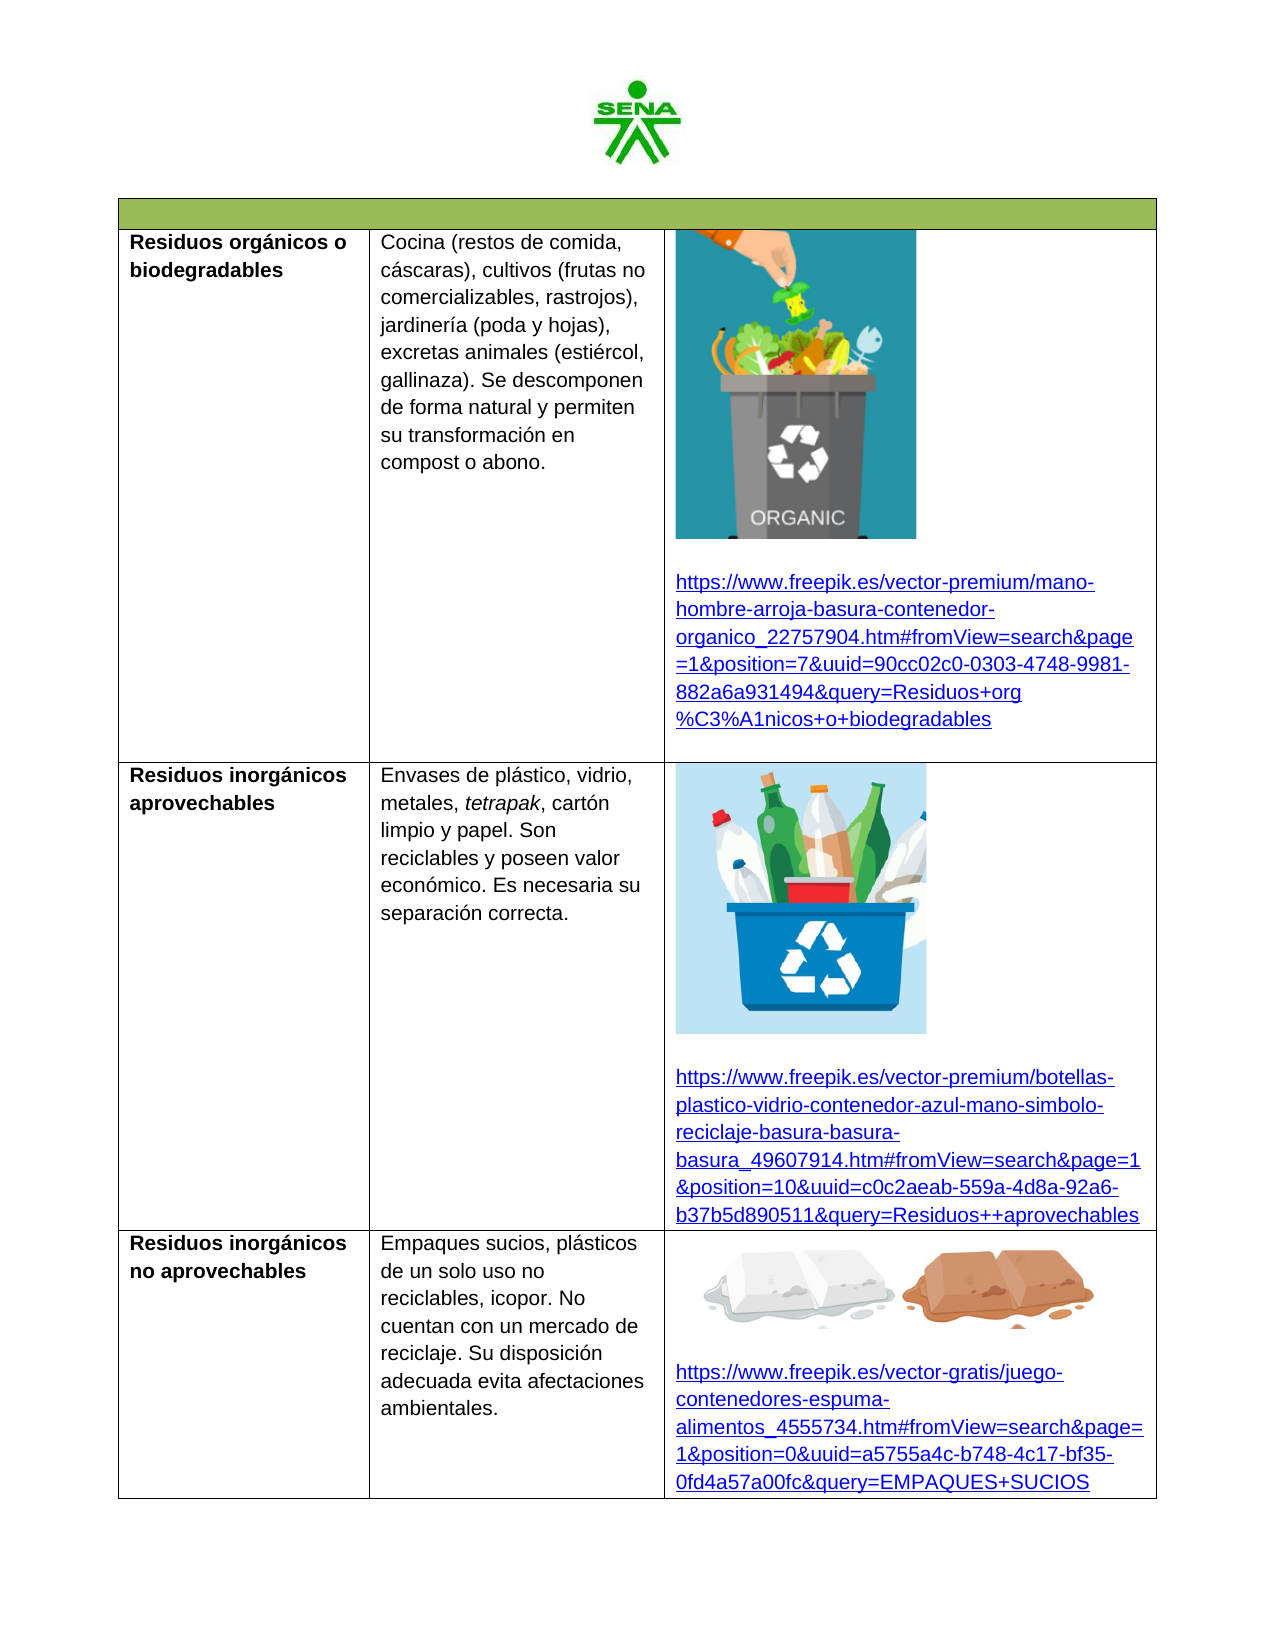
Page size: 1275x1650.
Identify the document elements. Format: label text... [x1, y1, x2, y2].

table_cell Residuos inorgánicos no aprovechables [119, 1231, 369, 1497]
table_cell Empaques sucios, plásticos de un solo uso no reciclables, icopor. No cuentan con un mercado de reciclaje. Su disposición adecuada evita afectaciones ambientales. [370, 1231, 664, 1497]
table_cell https://www.freepik.es/vector-gratis/juego-contenedores-espuma-alimentos_4555734.htm#fromView=search&page=1&position=0&uuid=a5755a4c-b748-4c17-bf35-0fd4a57a00fc&query=EMPAQUES+SUCIOS [665, 1231, 1156, 1497]
picture [675, 230, 917, 539]
table_cell https://www.freepik.es/vector-premium/mano-hombre-arroja-basura-contenedor-organico_22757904.htm#fromView=search&page=1&position=7&uuid=90cc02c0-0303-4748-9981-882a6a931494&query=Residuos+org%C3%A1nicos+o+biodegradables [665, 230, 1156, 762]
table_cell Residuos orgánicos o biodegradables [119, 230, 369, 762]
picture [588, 75, 687, 172]
picture [675, 763, 927, 1034]
table_cell Cocina (restos de comida, cáscaras), cultivos (frutas no comercializables, rastrojos), jardinería (poda y hojas), excretas animales (estiércol, gallinaza). Se descomponen de forma natural y permiten su transformación en compost o abono. [370, 230, 664, 762]
table_header Slide [119, 199, 1156, 229]
table_cell https://www.freepik.es/vector-premium/botellas-plastico-vidrio-contenedor-azul-mano-simbolo-reciclaje-basura-basura-basura_49607914.htm#fromView=search&page=1&position=10&uuid=c0c2aeab-559a-4d8a-92a6-b37b5d890511&query=Residuos++aprovechables [665, 763, 1156, 1230]
picture [675, 1231, 1099, 1329]
table_cell Residuos inorgánicos aprovechables [119, 763, 369, 1230]
table_cell Envases de plástico, vidrio, metales, tetrapak, cartón limpio y papel. Son reciclables y poseen valor económico. Es necesaria su separación correcta. [370, 763, 664, 1230]
